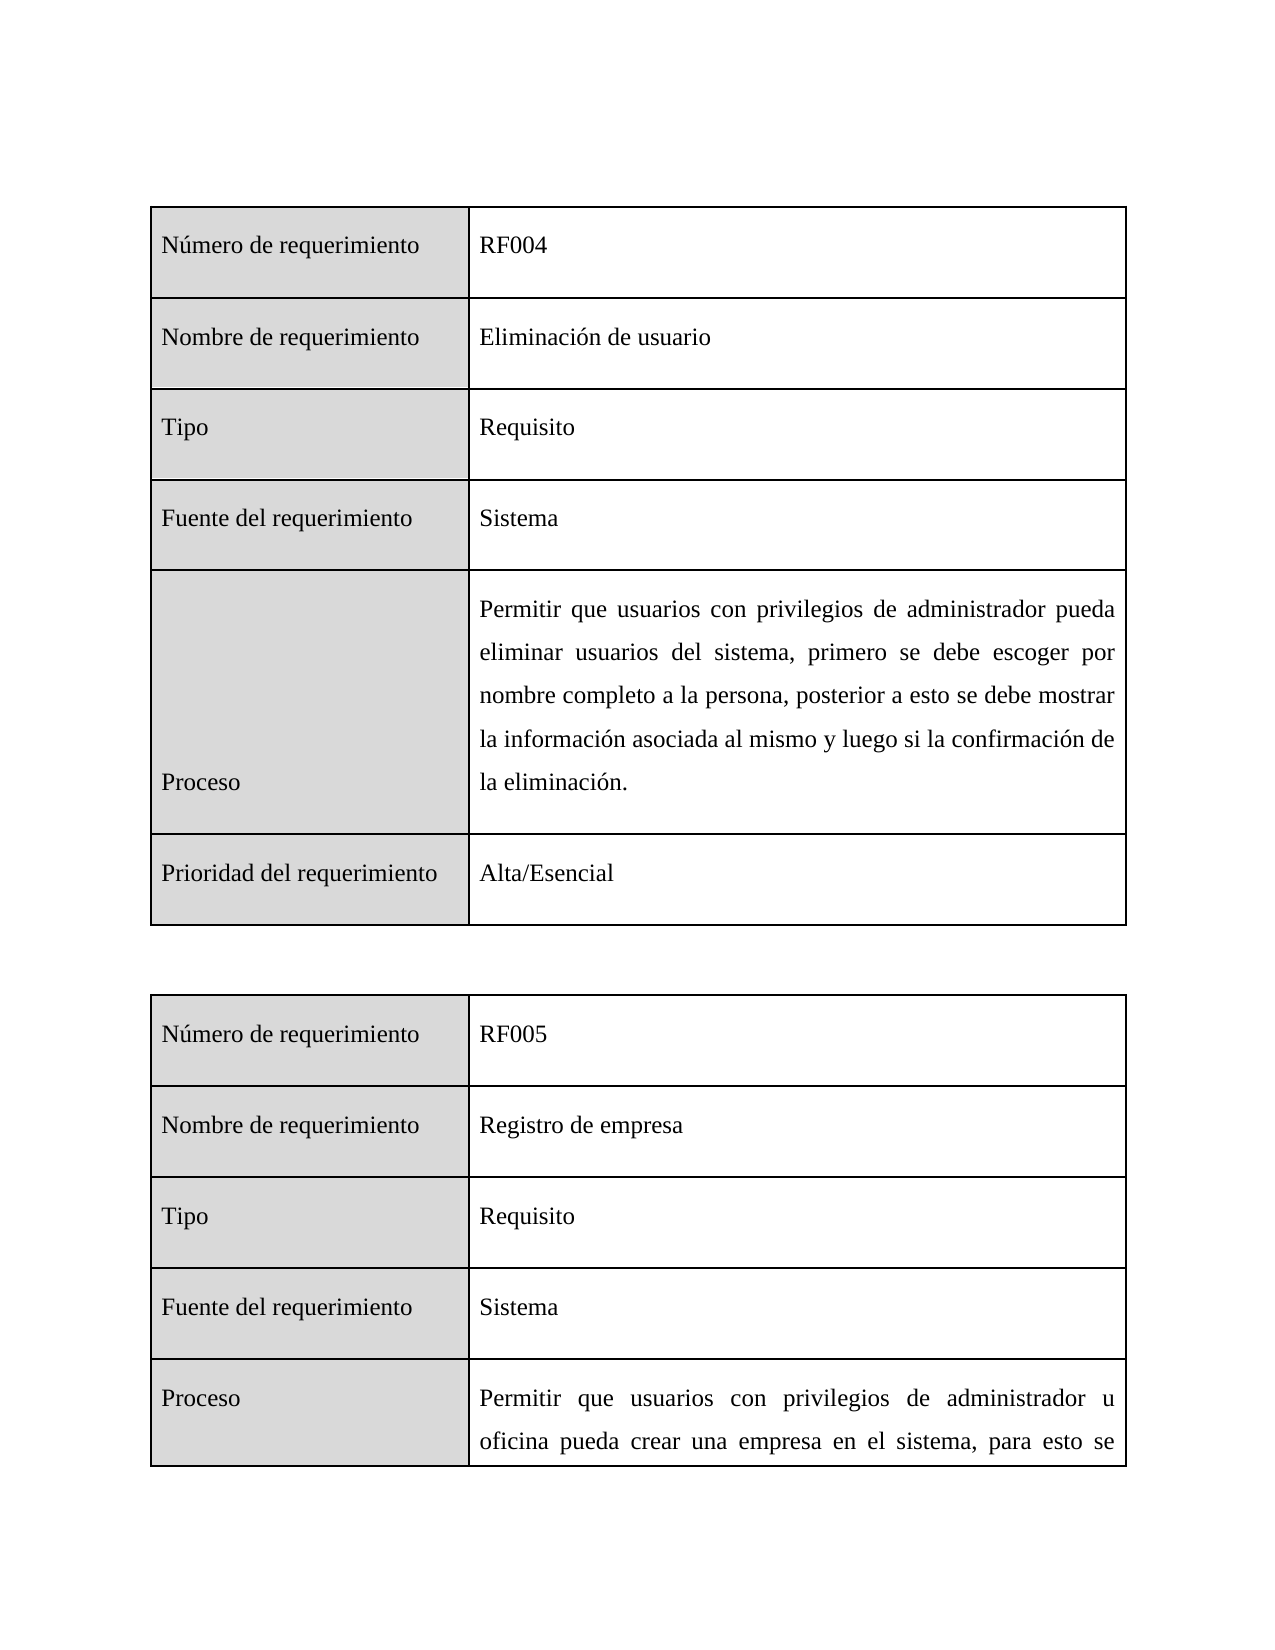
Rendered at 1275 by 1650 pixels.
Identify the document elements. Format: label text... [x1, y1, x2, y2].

table_header RF004 [470, 208, 1125, 297]
table_cell Tipo [152, 390, 468, 478]
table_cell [470, 1360, 1125, 1465]
table_cell Proceso [152, 571, 468, 833]
table_cell Fuente del requerimiento [152, 481, 468, 569]
table_header Número de requerimiento [152, 208, 468, 297]
table_cell Permitir que usuarios con privilegios de administrador pueda eliminar usuarios del sistema, primero se debe escoger por nombre completo a la persona, posterior a esto se debe mostrar la información asociada al mismo y luego si la confirmación de la eliminación. [470, 571, 1125, 833]
table_cell Nombre de requerimiento [152, 1087, 468, 1176]
table_cell Tipo [152, 1178, 468, 1267]
table_cell Registro de empresa [470, 1087, 1125, 1176]
table_cell Sistema [470, 481, 1125, 569]
table_cell Sistema [470, 1269, 1125, 1358]
table_cell Eliminación de usuario [470, 299, 1125, 387]
table_cell Alta/Esencial [470, 835, 1125, 924]
table_cell Fuente del requerimiento [152, 1269, 468, 1358]
table_cell Requisito [470, 1178, 1125, 1267]
table_cell Requisito [470, 390, 1125, 478]
table_cell Nombre de requerimiento [152, 299, 468, 387]
table_header Número de requerimiento [152, 996, 468, 1085]
table_cell Proceso [152, 1360, 468, 1465]
table_cell Prioridad del requerimiento [152, 835, 468, 924]
table_header RF005 [470, 996, 1125, 1085]
